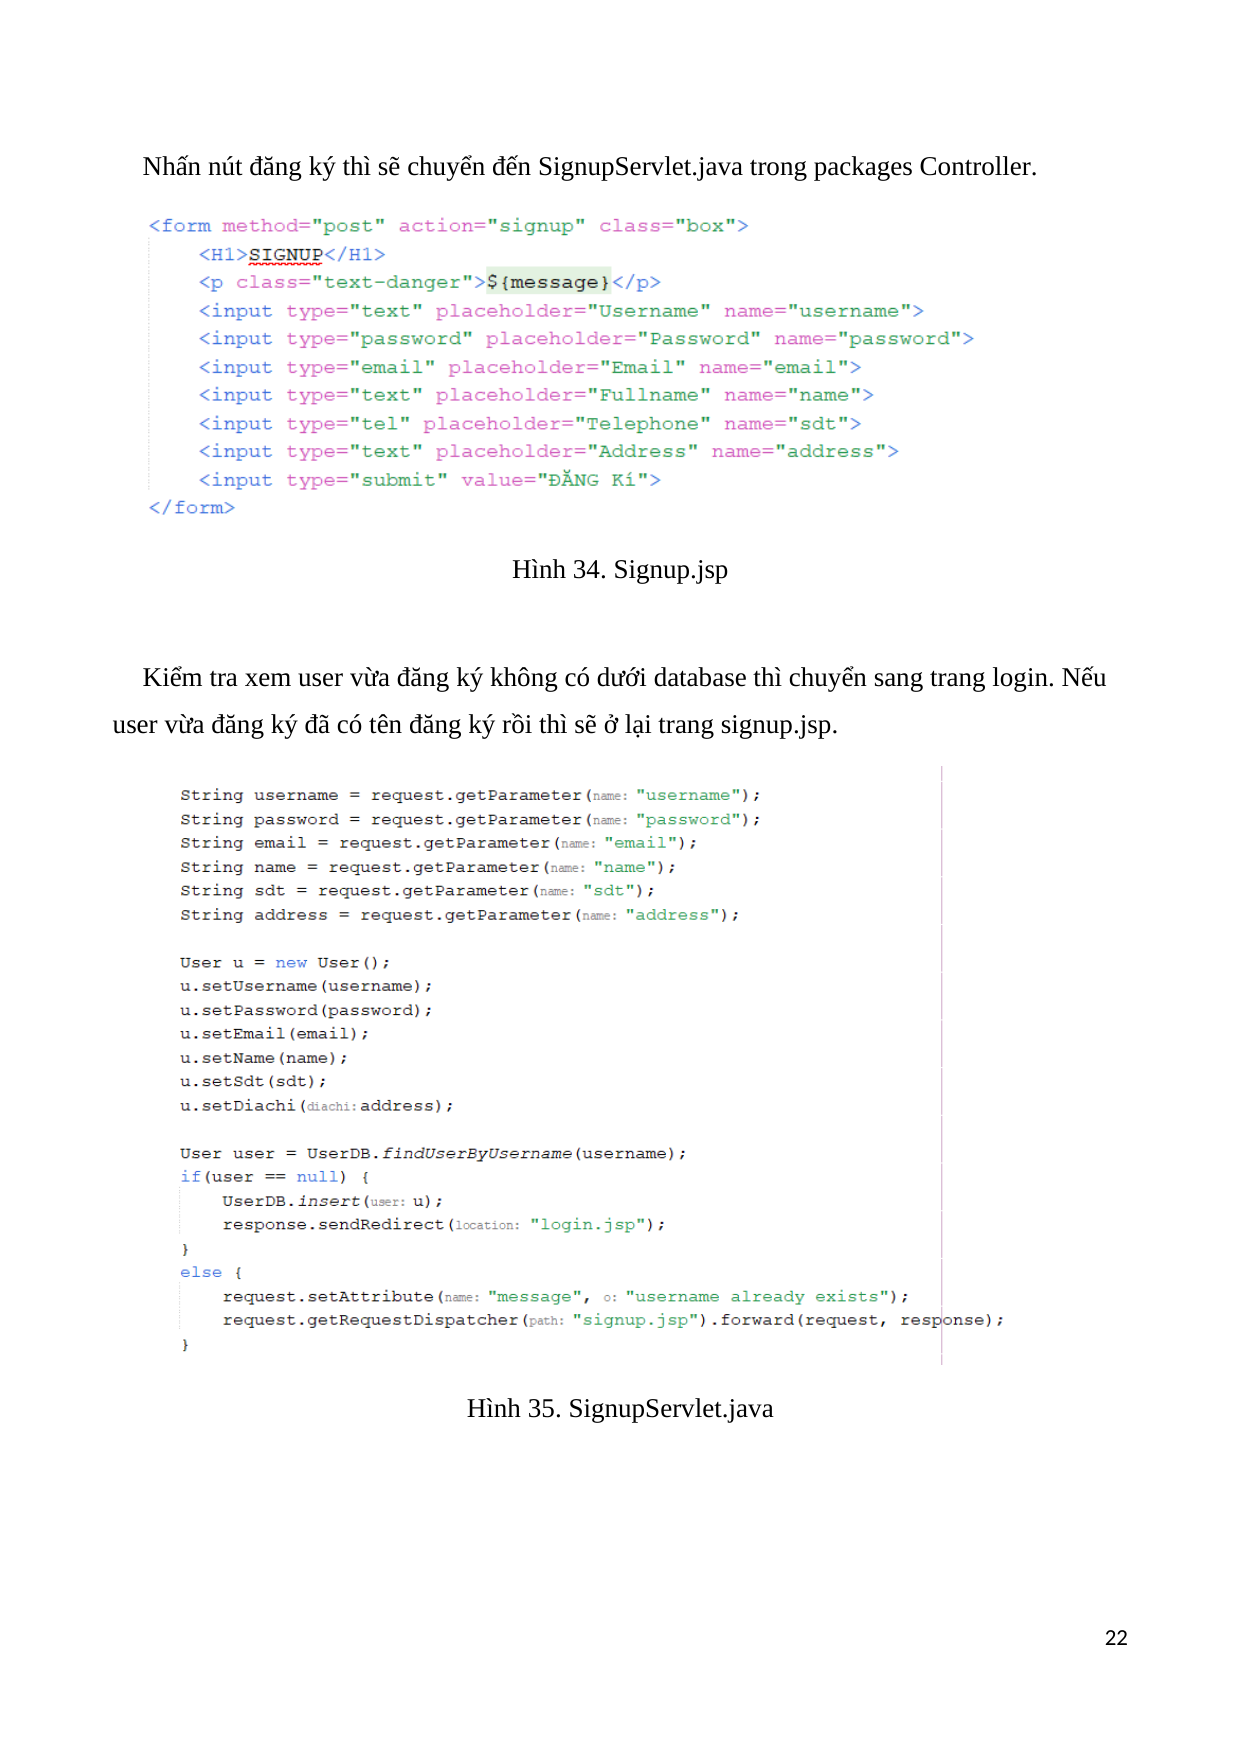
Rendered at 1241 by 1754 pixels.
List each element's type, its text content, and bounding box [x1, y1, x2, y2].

text Nhấn nút đăng ký thì sẽ chuyển đến SignupServlet.java trong packages Controller. [112, 150, 1128, 181]
picture [142, 766, 1009, 1365]
text Kiểm tra xem user vừa đăng ký không có dưới database thì chuyển sang trang login. Nếu user vừa đăng ký đã có tên đăng ký rồi thì sẽ ở lại trang signup.jsp. [112, 661, 1128, 739]
text Hình 35. SignupServlet.java [112, 1392, 1128, 1423]
text Hình 34. Signup.jsp [112, 553, 1128, 584]
picture [142, 209, 995, 526]
